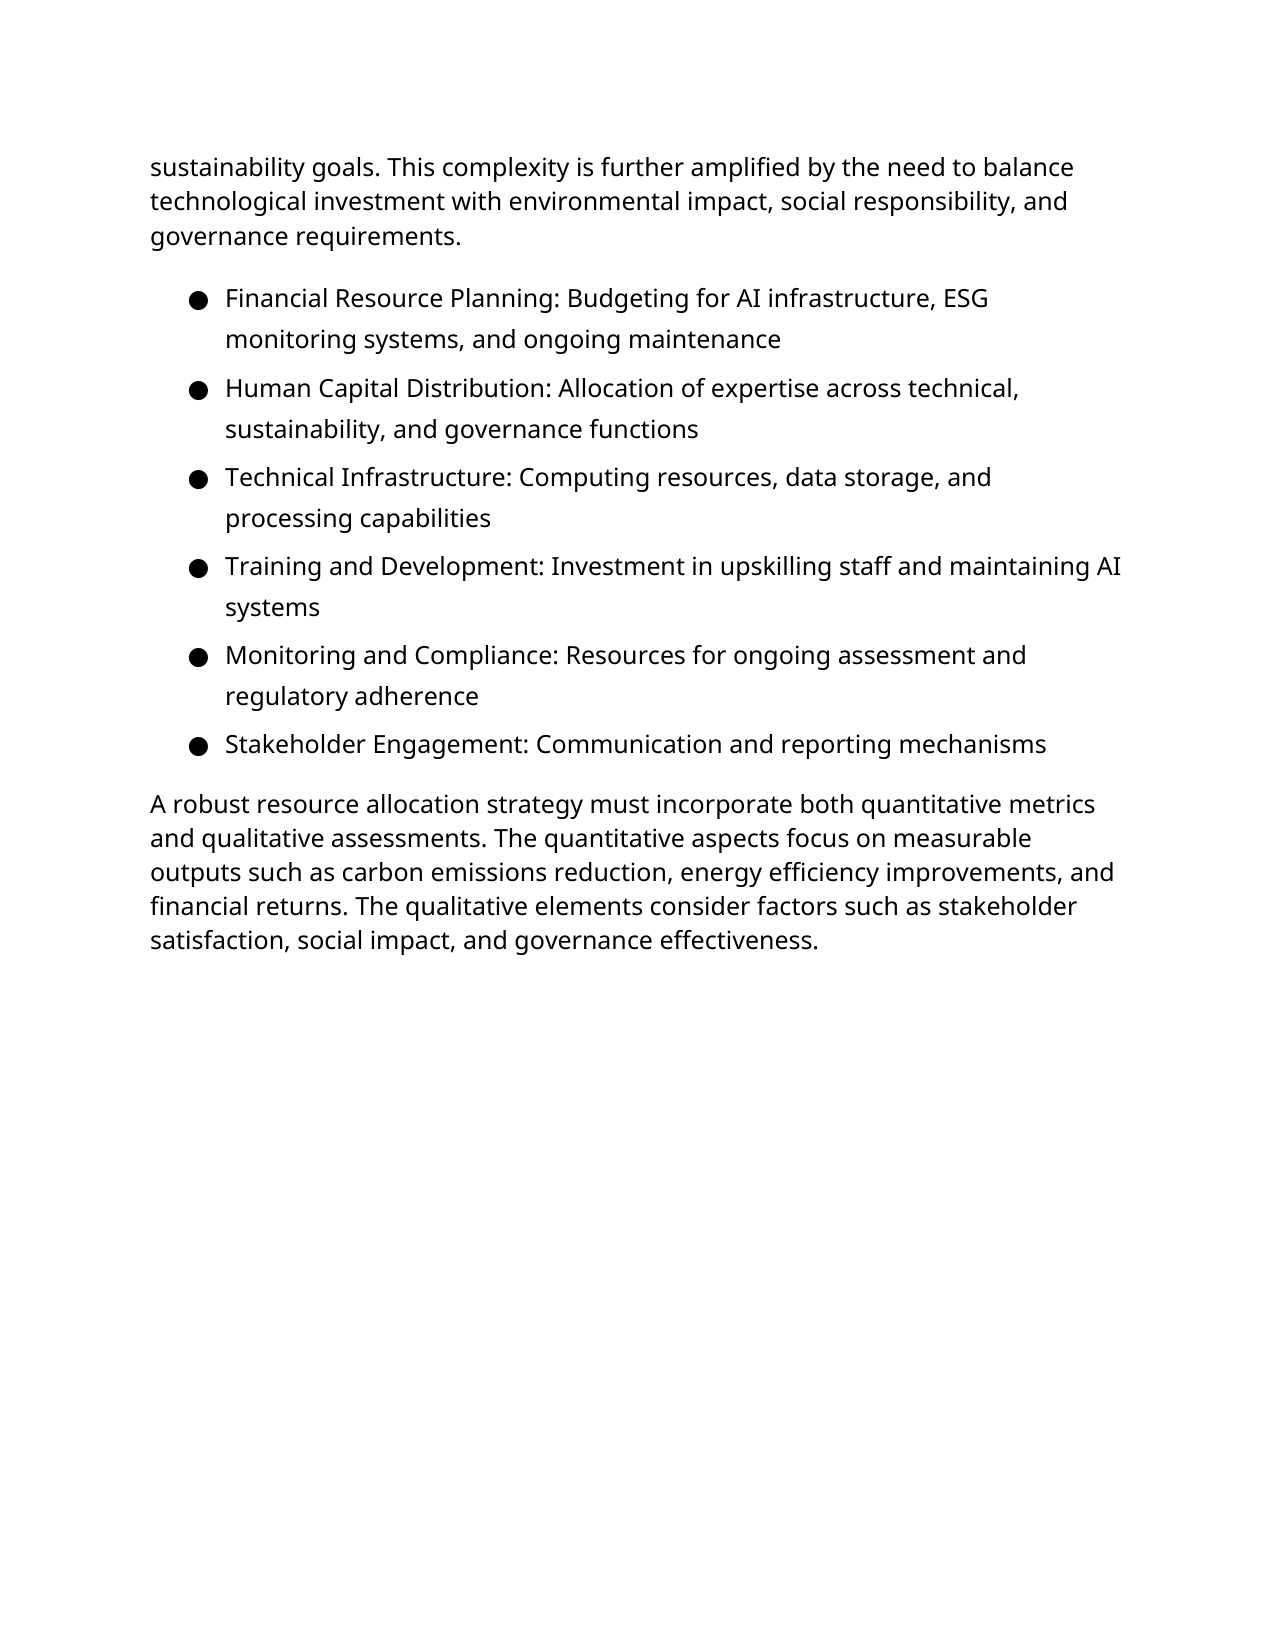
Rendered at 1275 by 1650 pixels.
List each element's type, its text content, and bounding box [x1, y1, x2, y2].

text A robust resource allocation strategy must incorporate both quantitative metrics and qualitative assessments. The quantitative aspects focus on measurable outputs such as carbon emissions reduction, energy efficiency improvements, and financial returns. The qualitative elements consider factors such as stakeholder satisfaction, social impact, and governance effectiveness. [150, 786, 1125, 957]
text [150, 150, 1125, 252]
list Human Capital Distribution: Allocation of expertise across technical, sustainability, and governance functions [187, 360, 1125, 445]
list Technical Infrastructure: Computing resources, data storage, and processing capabilities [187, 449, 1125, 534]
list Training and Development: Investment in upskilling staff and maintaining AI systems [187, 538, 1125, 623]
list Stakeholder Engagement: Communication and reporting mechanisms [187, 716, 1125, 767]
list Monitoring and Compliance: Resources for ongoing assessment and regulatory adherence [187, 627, 1125, 712]
list Financial Resource Planning: Budgeting for AI infrastructure, ESG monitoring systems, and ongoing maintenance [187, 271, 1125, 356]
